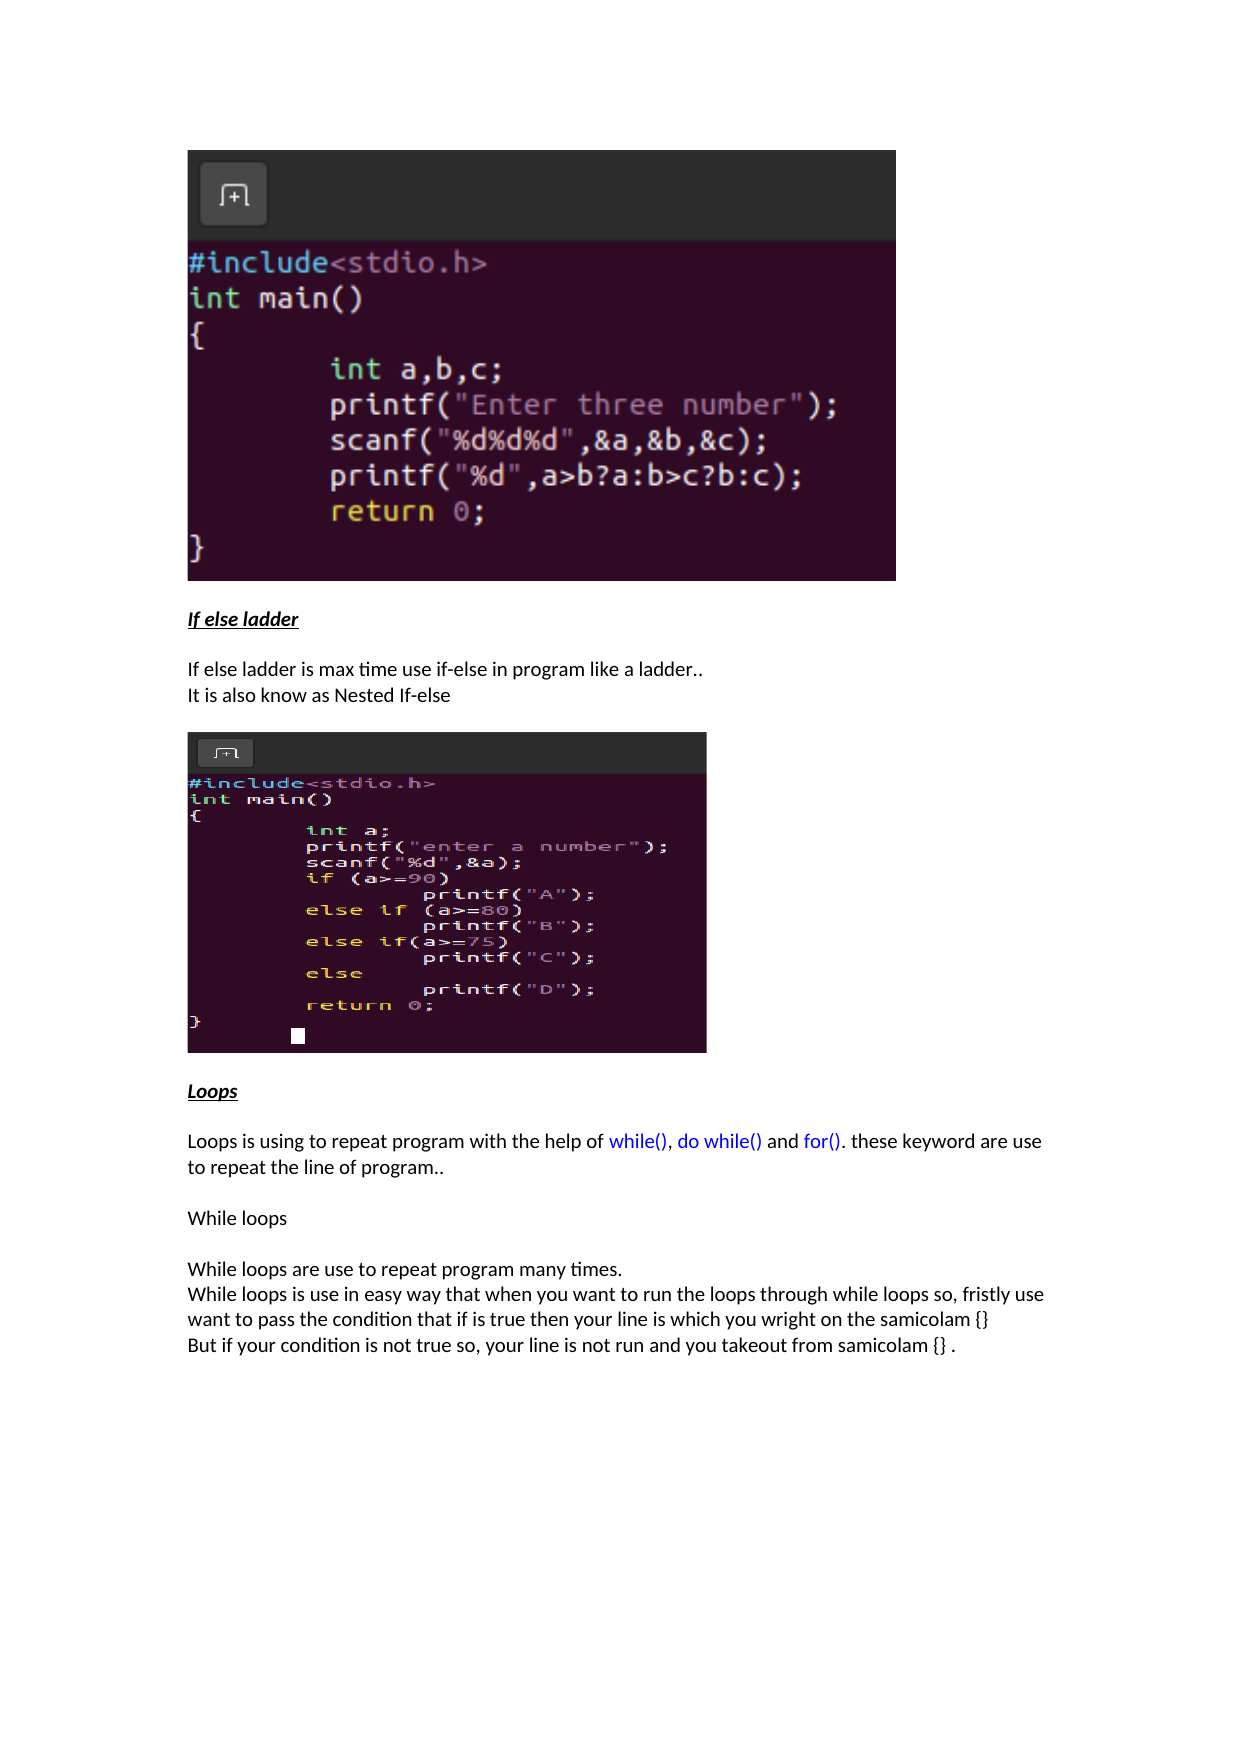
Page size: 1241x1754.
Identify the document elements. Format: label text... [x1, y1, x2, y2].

picture [187, 732, 707, 1053]
list If else ladder is max time use if-else in program like a ladder.. [187, 657, 1053, 682]
list While loops are use to repeat program many times. [187, 1256, 1053, 1281]
list Loops [187, 1078, 1053, 1103]
picture [187, 150, 896, 581]
list While loops [187, 1205, 1053, 1230]
list If else ladder [187, 606, 1053, 631]
list While loops is use in easy way that when you want to run the loops through while loops so, fristly use want to pass the condition that if is true then your line is which you wright on the samicolam {} [187, 1281, 1053, 1332]
list But if your condition is not true so, your line is not run and you takeout from samicolam {} . [187, 1332, 1053, 1357]
list Loops is using to repeat program with the help of while(), do while() and for(). these keyword are use to repeat the line of program.. [187, 1129, 1053, 1179]
